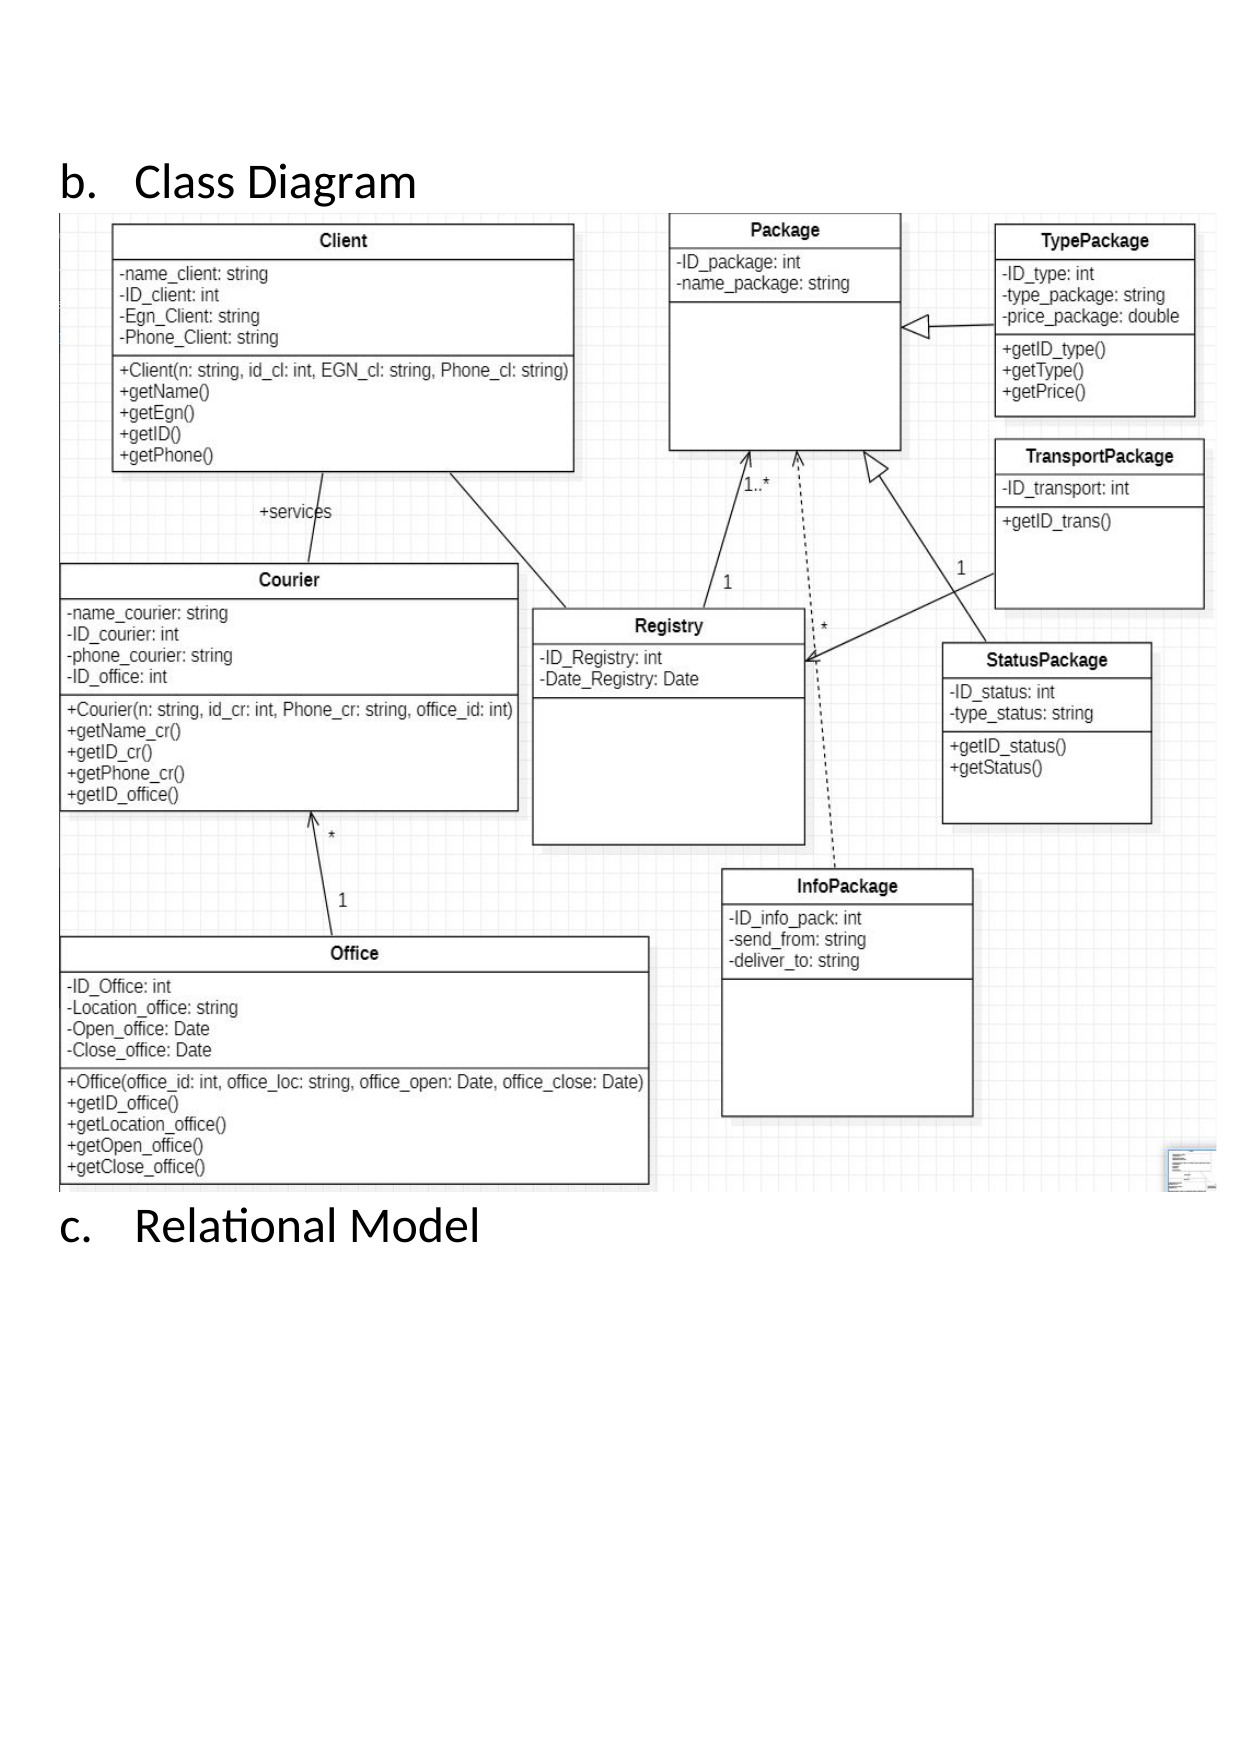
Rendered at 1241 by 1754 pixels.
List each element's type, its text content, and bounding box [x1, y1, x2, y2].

list Class Diagram [59, 150, 1205, 213]
picture [59, 213, 1217, 1192]
list Relational Model [59, 1194, 1205, 1255]
